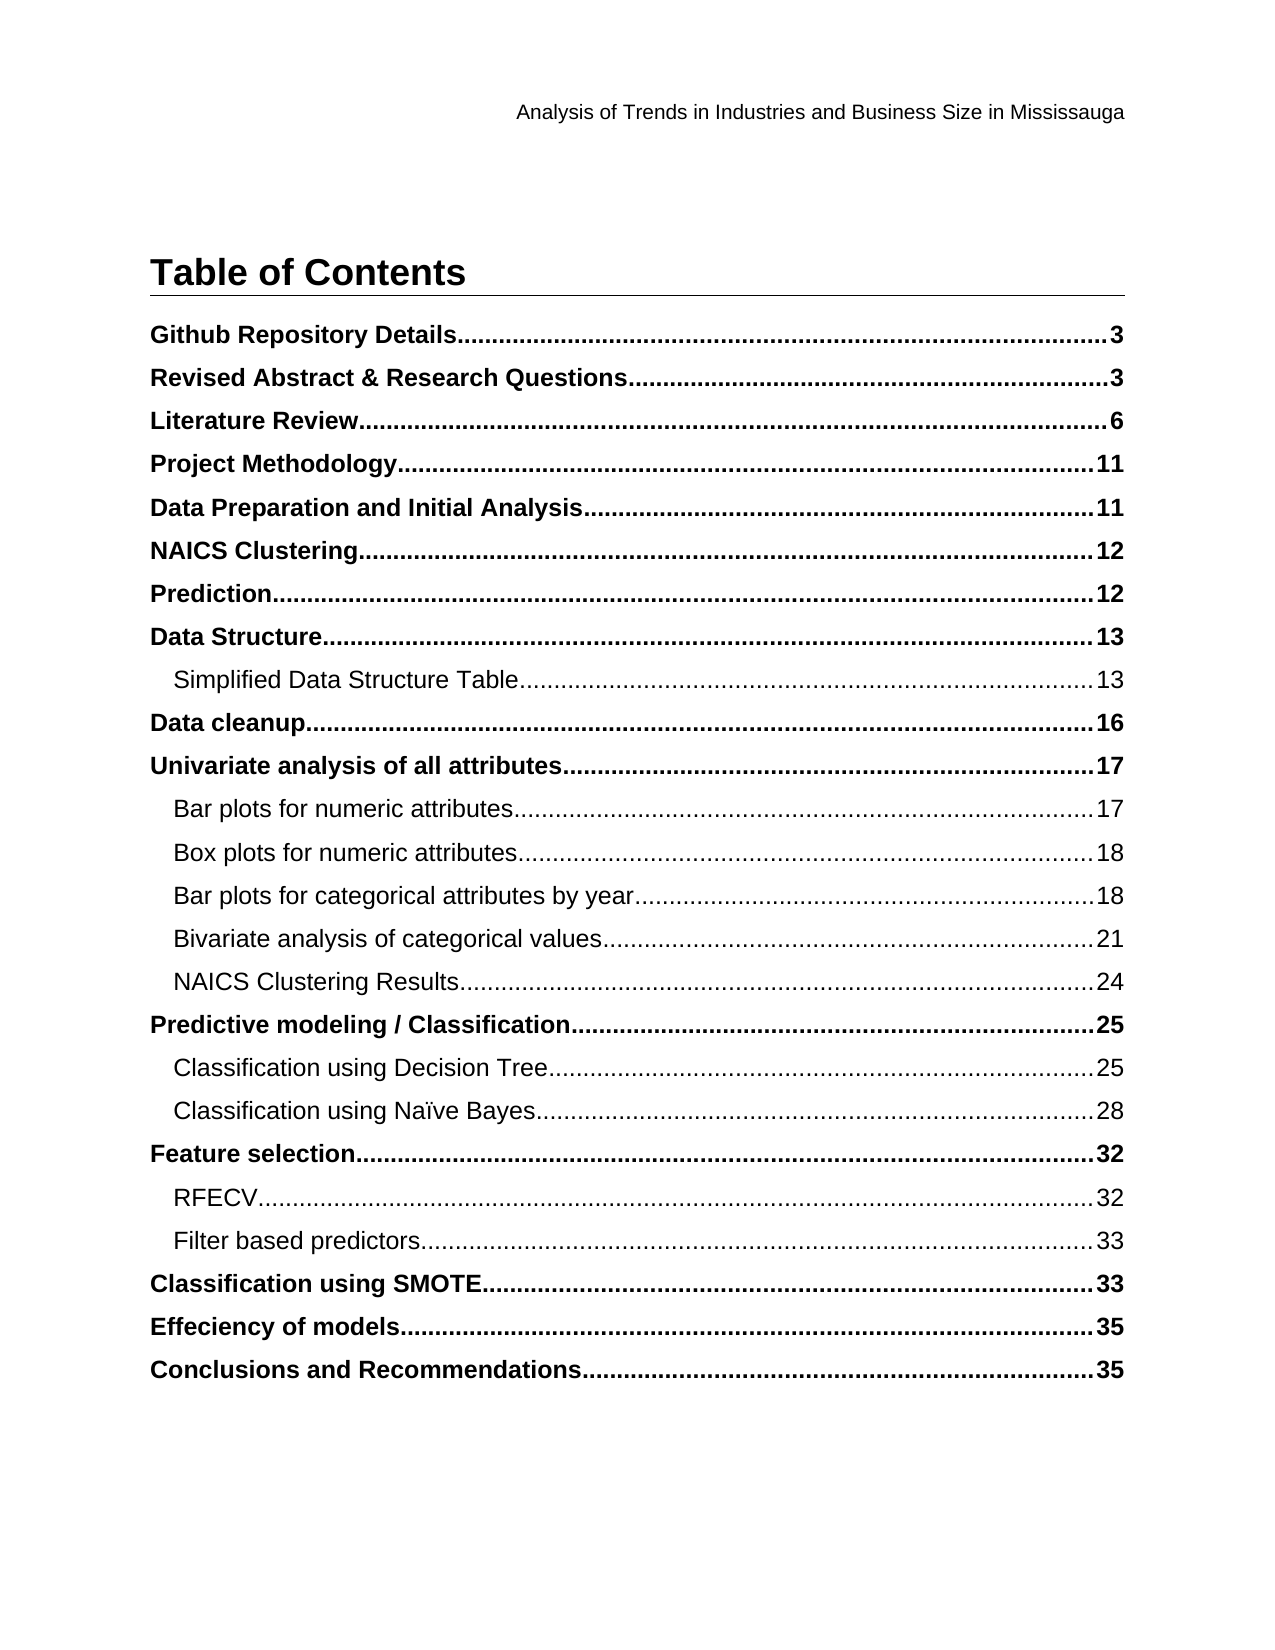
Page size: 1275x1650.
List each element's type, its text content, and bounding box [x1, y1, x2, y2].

text Bar plots for numeric attributes 17 [173, 794, 1125, 823]
text NAICS Clustering 12 [150, 536, 1125, 564]
text Classification using Decision Tree 25 [173, 1053, 1125, 1082]
text Classification using Naïve Bayes 28 [173, 1096, 1125, 1125]
text Conclusions and Recommendations 35 [150, 1355, 1125, 1384]
text NAICS Clustering Results 24 [173, 967, 1125, 996]
text Data cleanup 16 [150, 708, 1125, 737]
text Bar plots for categorical attributes by year 18 [173, 881, 1125, 909]
text Box plots for numeric attributes 18 [173, 837, 1125, 866]
subtitle Table of Contents [150, 250, 1125, 295]
text Predictive modeling / Classification 25 [150, 1010, 1125, 1039]
text Bivariate analysis of categorical values 21 [173, 924, 1125, 952]
text Data Structure 13 [150, 622, 1125, 651]
text Github Repository Details 3 [150, 320, 1125, 349]
text Data Preparation and Initial Analysis 11 [150, 492, 1125, 521]
text Literature Review 6 [150, 406, 1125, 435]
text Feature selection 32 [150, 1139, 1125, 1168]
text Prediction 12 [150, 579, 1125, 607]
text Univariate analysis of all attributes 17 [150, 751, 1125, 780]
text Revised Abstract & Research Questions 3 [150, 363, 1125, 392]
text Effeciency of models 35 [150, 1312, 1125, 1341]
text Project Methodology 11 [150, 449, 1125, 478]
text Classification using SMOTE 33 [150, 1269, 1125, 1297]
text Filter based predictors 33 [173, 1226, 1125, 1254]
text Simplified Data Structure Table 13 [173, 665, 1125, 694]
text RFECV 32 [173, 1182, 1125, 1211]
